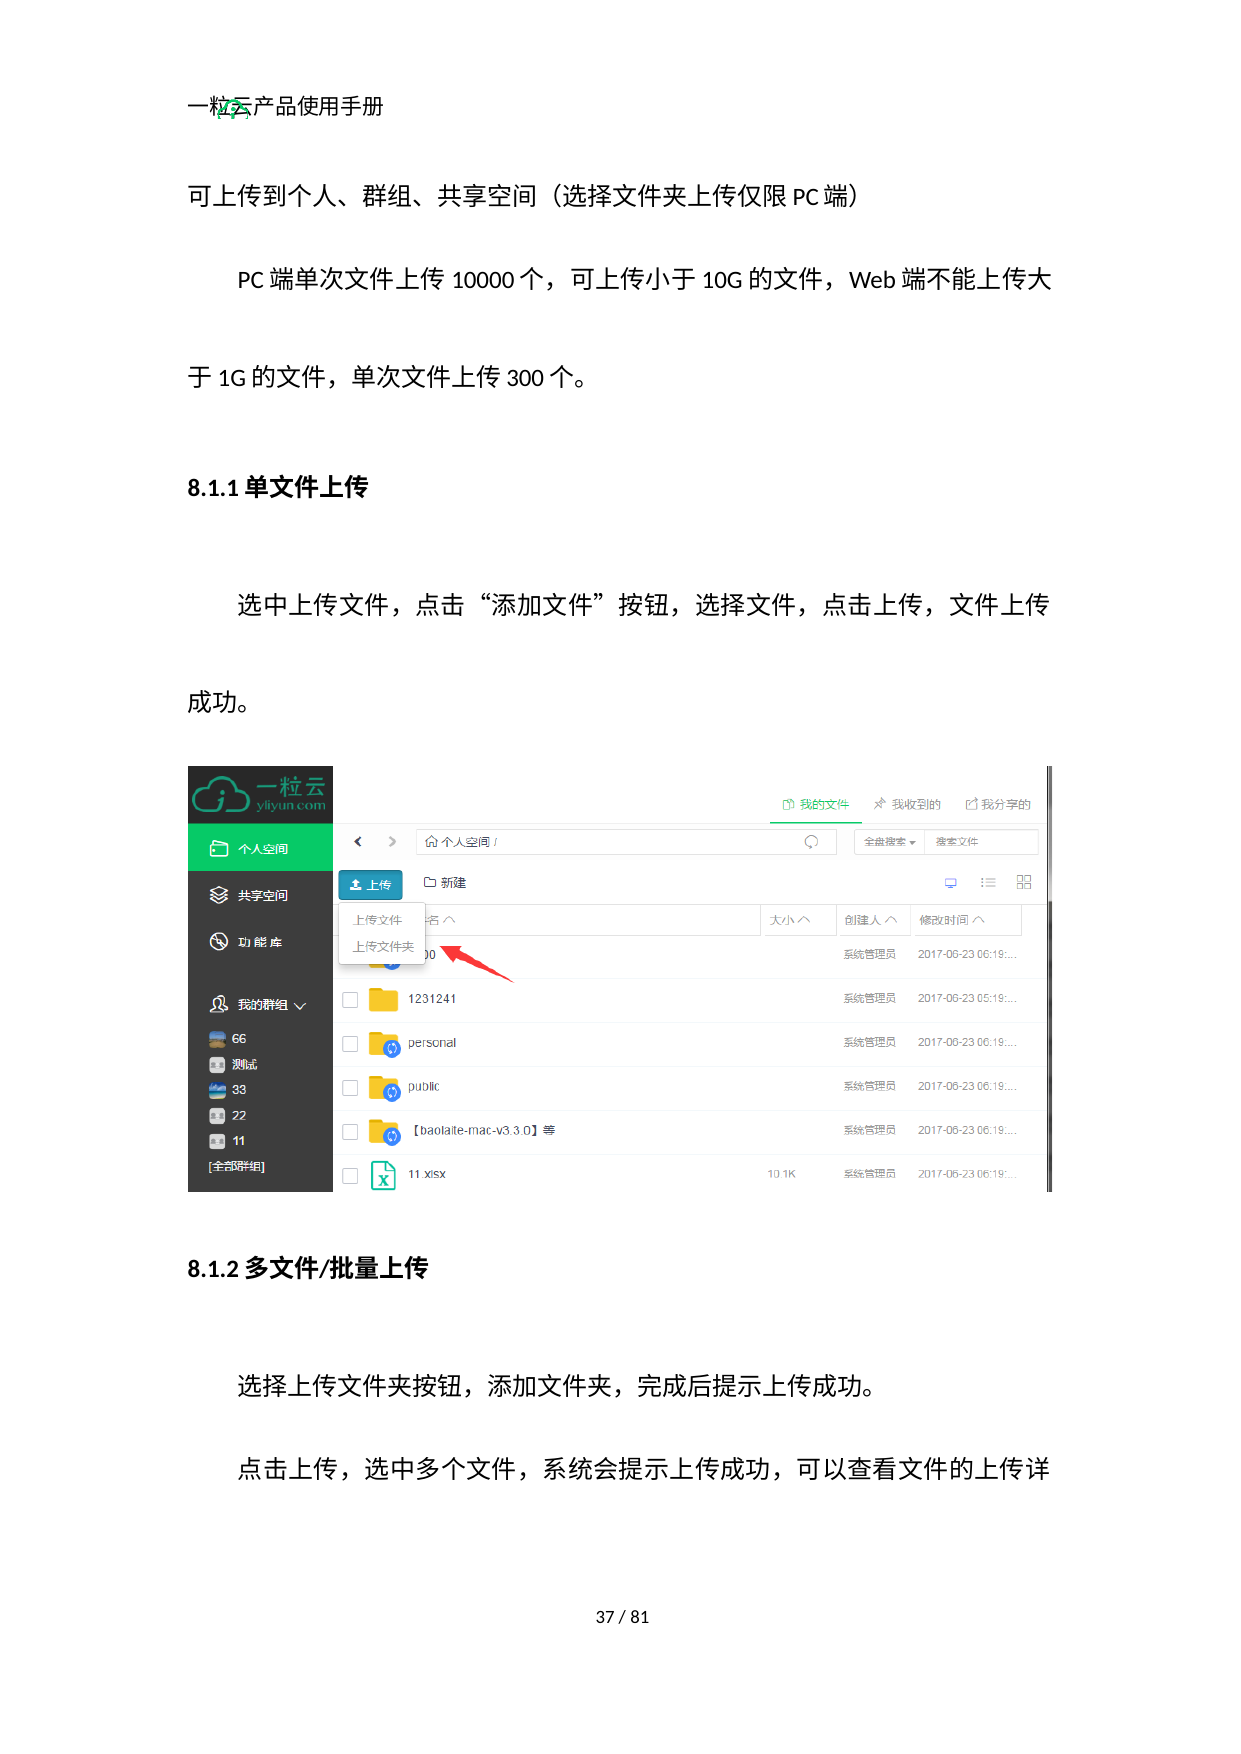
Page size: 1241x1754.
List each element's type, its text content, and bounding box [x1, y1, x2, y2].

text PC端单次文件上传10000个，可上传小于10G的文件，Web端不能上传大于1G的文件，单次文件上传300个。 [187, 245, 1053, 408]
subtitle 8.1.2多文件/批量上传 [187, 1234, 1053, 1299]
picture [216, 99, 248, 118]
subtitle 8.1.1单文件上传 [187, 453, 1053, 518]
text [187, 162, 1053, 227]
text 选中上传文件，点击“添加文件”按钮，选择文件，点击上传，文件上传成功。 [187, 571, 1053, 733]
text 选择上传文件夹按钮，添加文件夹，完成后提示上传成功。 [187, 1352, 1053, 1417]
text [187, 1435, 1053, 1500]
picture [188, 766, 1053, 1192]
